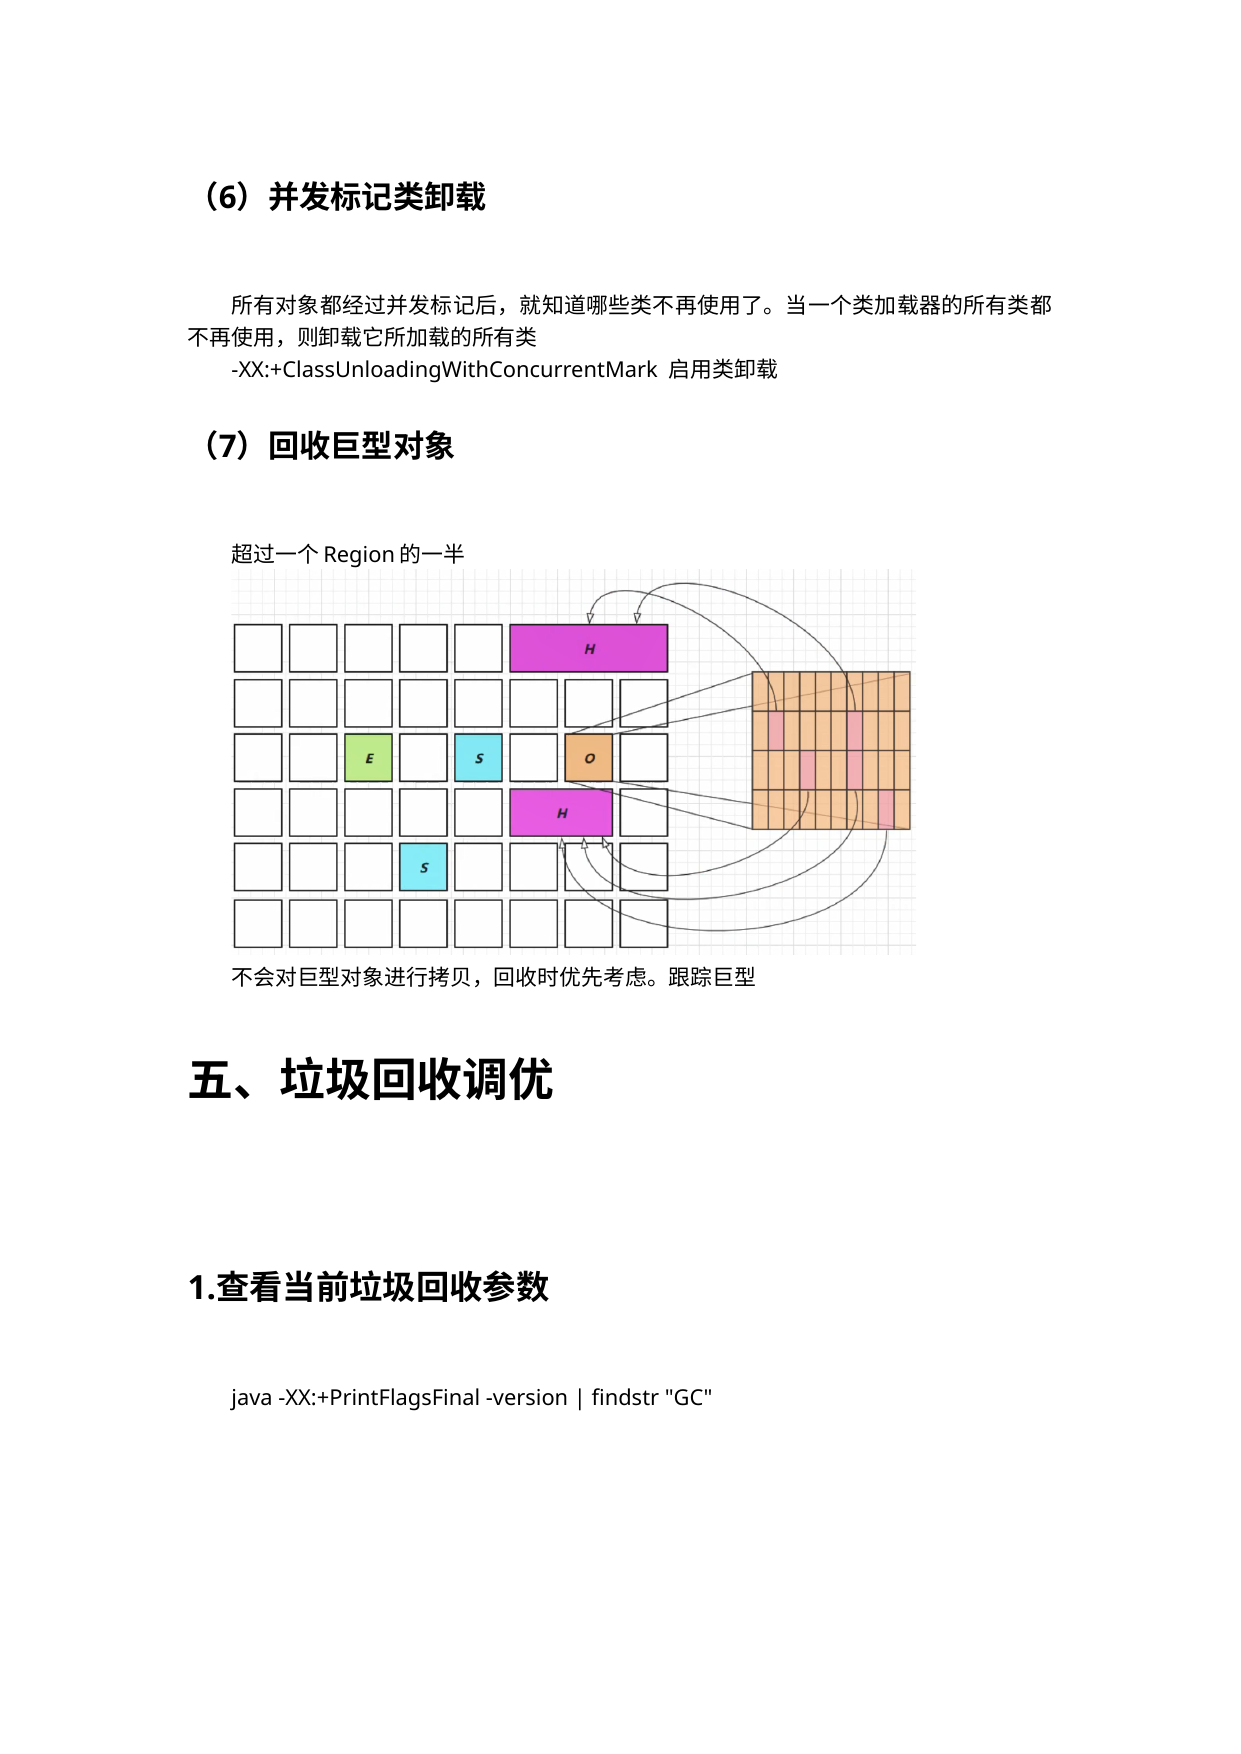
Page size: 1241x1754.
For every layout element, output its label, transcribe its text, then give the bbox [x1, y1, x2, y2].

subtitle 1.查看当前垃圾回收参数 [187, 1253, 1053, 1318]
text java -XX:+PrintFlagsFinal -version | findstr "GC" [187, 1380, 1053, 1413]
text 超过一个Region的一半 [187, 537, 1053, 569]
text -XX:+ClassUnloadingWithConcurrentMark 启用类卸载 [187, 352, 1053, 385]
subtitle 五、垃圾回收调优 [187, 1027, 1053, 1125]
subtitle （7）回收巨型对象 [187, 412, 1053, 477]
picture [231, 569, 917, 955]
text 所有对象都经过并发标记后，就知道哪些类不再使用了。当一个类加载器的所有类都不再使用，则卸载它所加载的所有类 [187, 287, 1053, 352]
text 不会对巨型对象进行拷贝，回收时优先考虑。跟踪巨型 [187, 959, 1053, 992]
subtitle （6）并发标记类卸载 [187, 162, 1053, 227]
